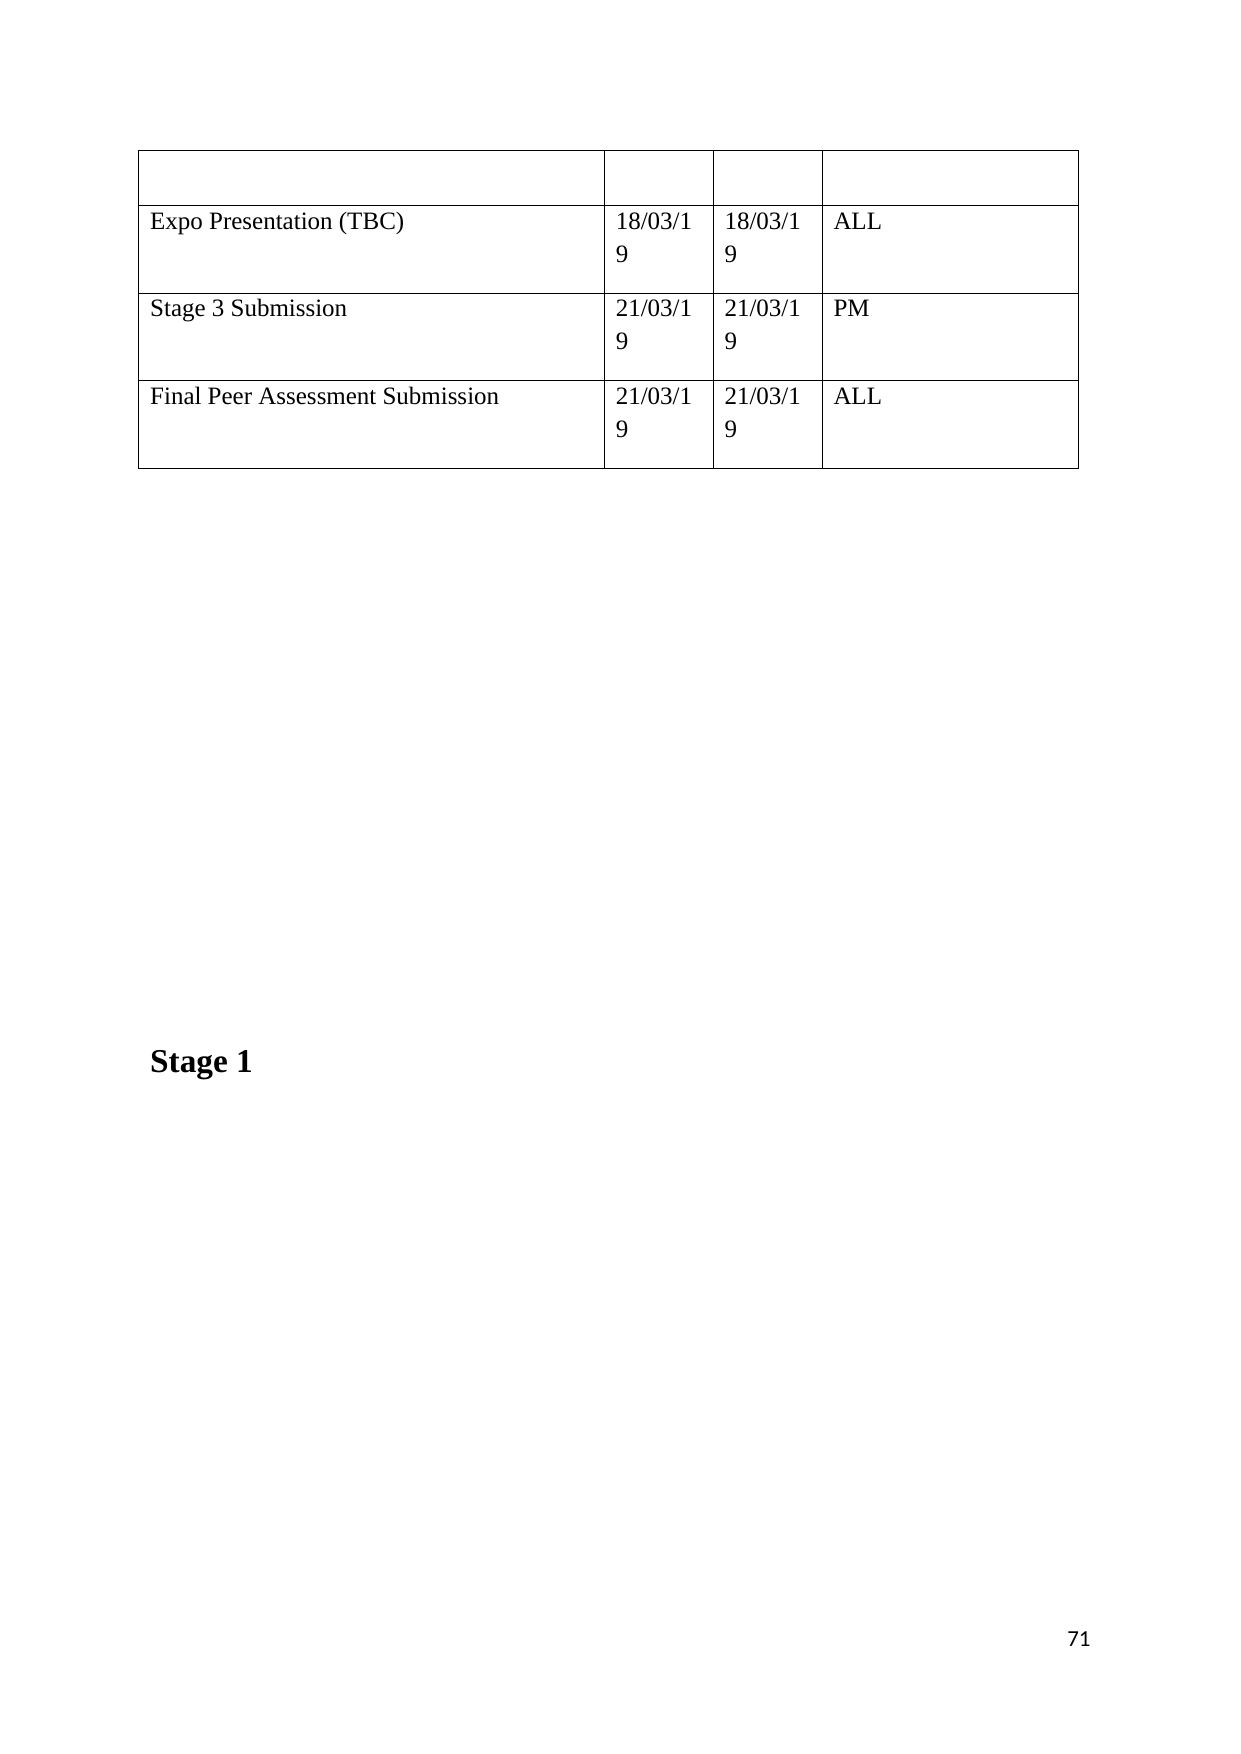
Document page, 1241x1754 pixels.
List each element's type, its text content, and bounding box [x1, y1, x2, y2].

table_cell 21/03/19 [605, 381, 713, 467]
table_cell Stage 3 Submission [139, 294, 604, 380]
table_cell [605, 151, 713, 205]
table_cell Expo Presentation (TBC) [139, 206, 604, 292]
table_cell 21/03/19 [605, 294, 713, 380]
table_cell Final Peer Assessment Submission [139, 381, 604, 467]
text Stage 1 [150, 1041, 1090, 1080]
table_cell [823, 151, 1078, 205]
table_cell ALL [823, 381, 1078, 467]
table_cell 21/03/19 [714, 381, 822, 467]
table_cell 18/03/19 [605, 206, 713, 292]
table_cell PM [823, 294, 1078, 380]
table_cell [714, 151, 822, 205]
table_cell 18/03/19 [714, 206, 822, 292]
table_cell 21/03/19 [714, 294, 822, 380]
table_cell [139, 151, 604, 205]
table_cell ALL [823, 206, 1078, 292]
